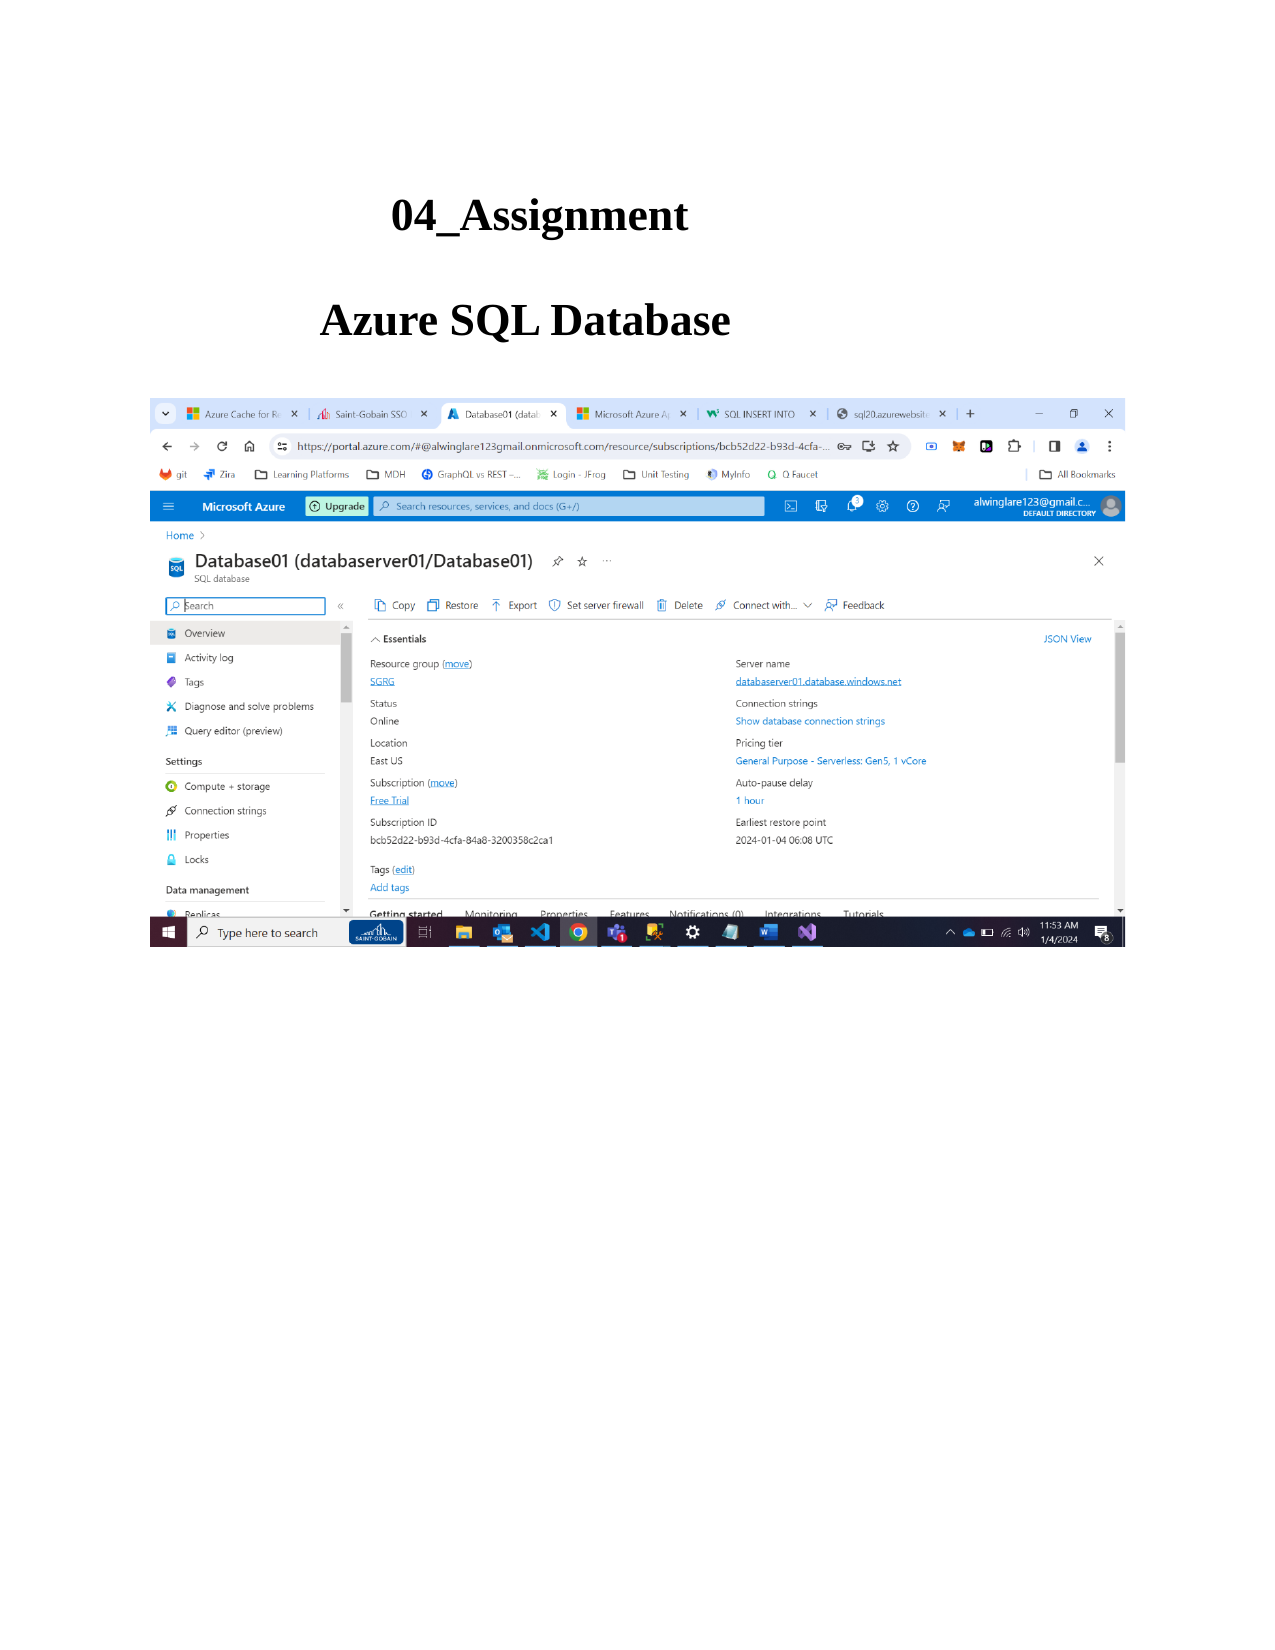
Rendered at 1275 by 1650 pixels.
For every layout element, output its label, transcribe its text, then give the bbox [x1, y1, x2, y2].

subtitle 04_Assignment Azure SQL Database [150, 187, 1125, 398]
picture [150, 398, 1125, 947]
